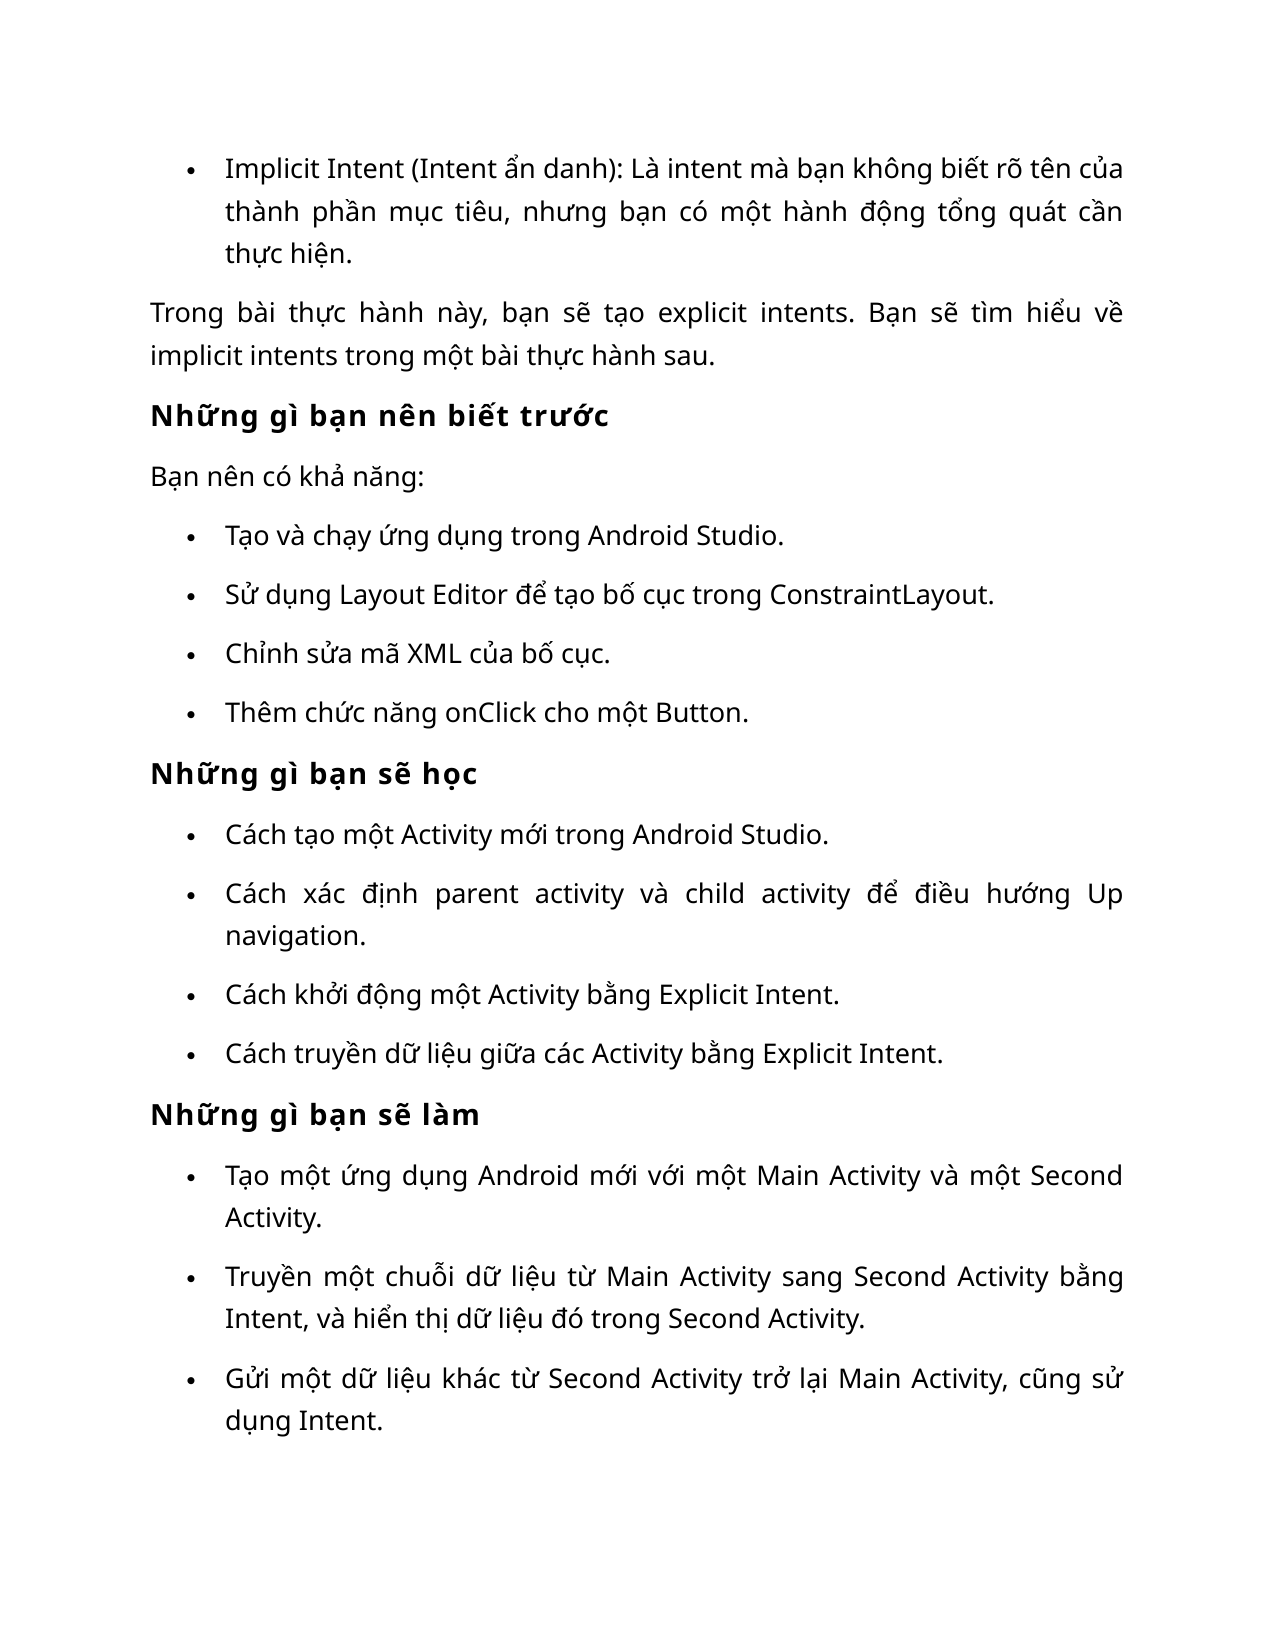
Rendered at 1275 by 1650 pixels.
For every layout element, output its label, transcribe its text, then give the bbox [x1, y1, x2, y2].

list Cách khởi động một Activity bằng Explicit Intent. [187, 976, 1125, 1013]
list Cách tạo một Activity mới trong Android Studio. [187, 815, 1125, 852]
text Bạn nên có khả năng: [150, 458, 1125, 494]
list Cách truyền dữ liệu giữa các Activity bằng Explicit Intent. [187, 1035, 1125, 1072]
list Gửi một dữ liệu khác từ Second Activity trở lại Main Activity, cũng sử dụng Intent. [187, 1359, 1125, 1438]
subtitle Những gì bạn sẽ làm [150, 1094, 1125, 1133]
subtitle Những gì bạn sẽ học [150, 753, 1125, 793]
subtitle Những gì bạn nên biết trước [150, 395, 1125, 435]
list Thêm chức năng onClick cho một Button. [187, 694, 1125, 731]
list Cách xác định parent activity và child activity để điều hướng Up navigation. [187, 874, 1125, 953]
text Trong bài thực hành này, bạn sẽ tạo explicit intents. Bạn sẽ tìm hiểu về implicit intents trong một bài thực hành sau. [150, 294, 1125, 373]
list Sử dụng Layout Editor để tạo bố cục trong ConstraintLayout. [187, 576, 1125, 613]
list Implicit Intent (Intent ẩn danh): Là intent mà bạn không biết rõ tên của thành phần mục tiêu, nhưng bạn có một hành động tổng quát cần thực hiện. [187, 150, 1125, 272]
list Tạo và chạy ứng dụng trong Android Studio. [187, 517, 1125, 553]
list Chỉnh sửa mã XML của bố cục. [187, 635, 1125, 672]
list Tạo một ứng dụng Android mới với một Main Activity và một Second Activity. [187, 1156, 1125, 1235]
list Truyền một chuỗi dữ liệu từ Main Activity sang Second Activity bằng Intent, và hiển thị dữ liệu đó trong Second Activity. [187, 1258, 1125, 1337]
